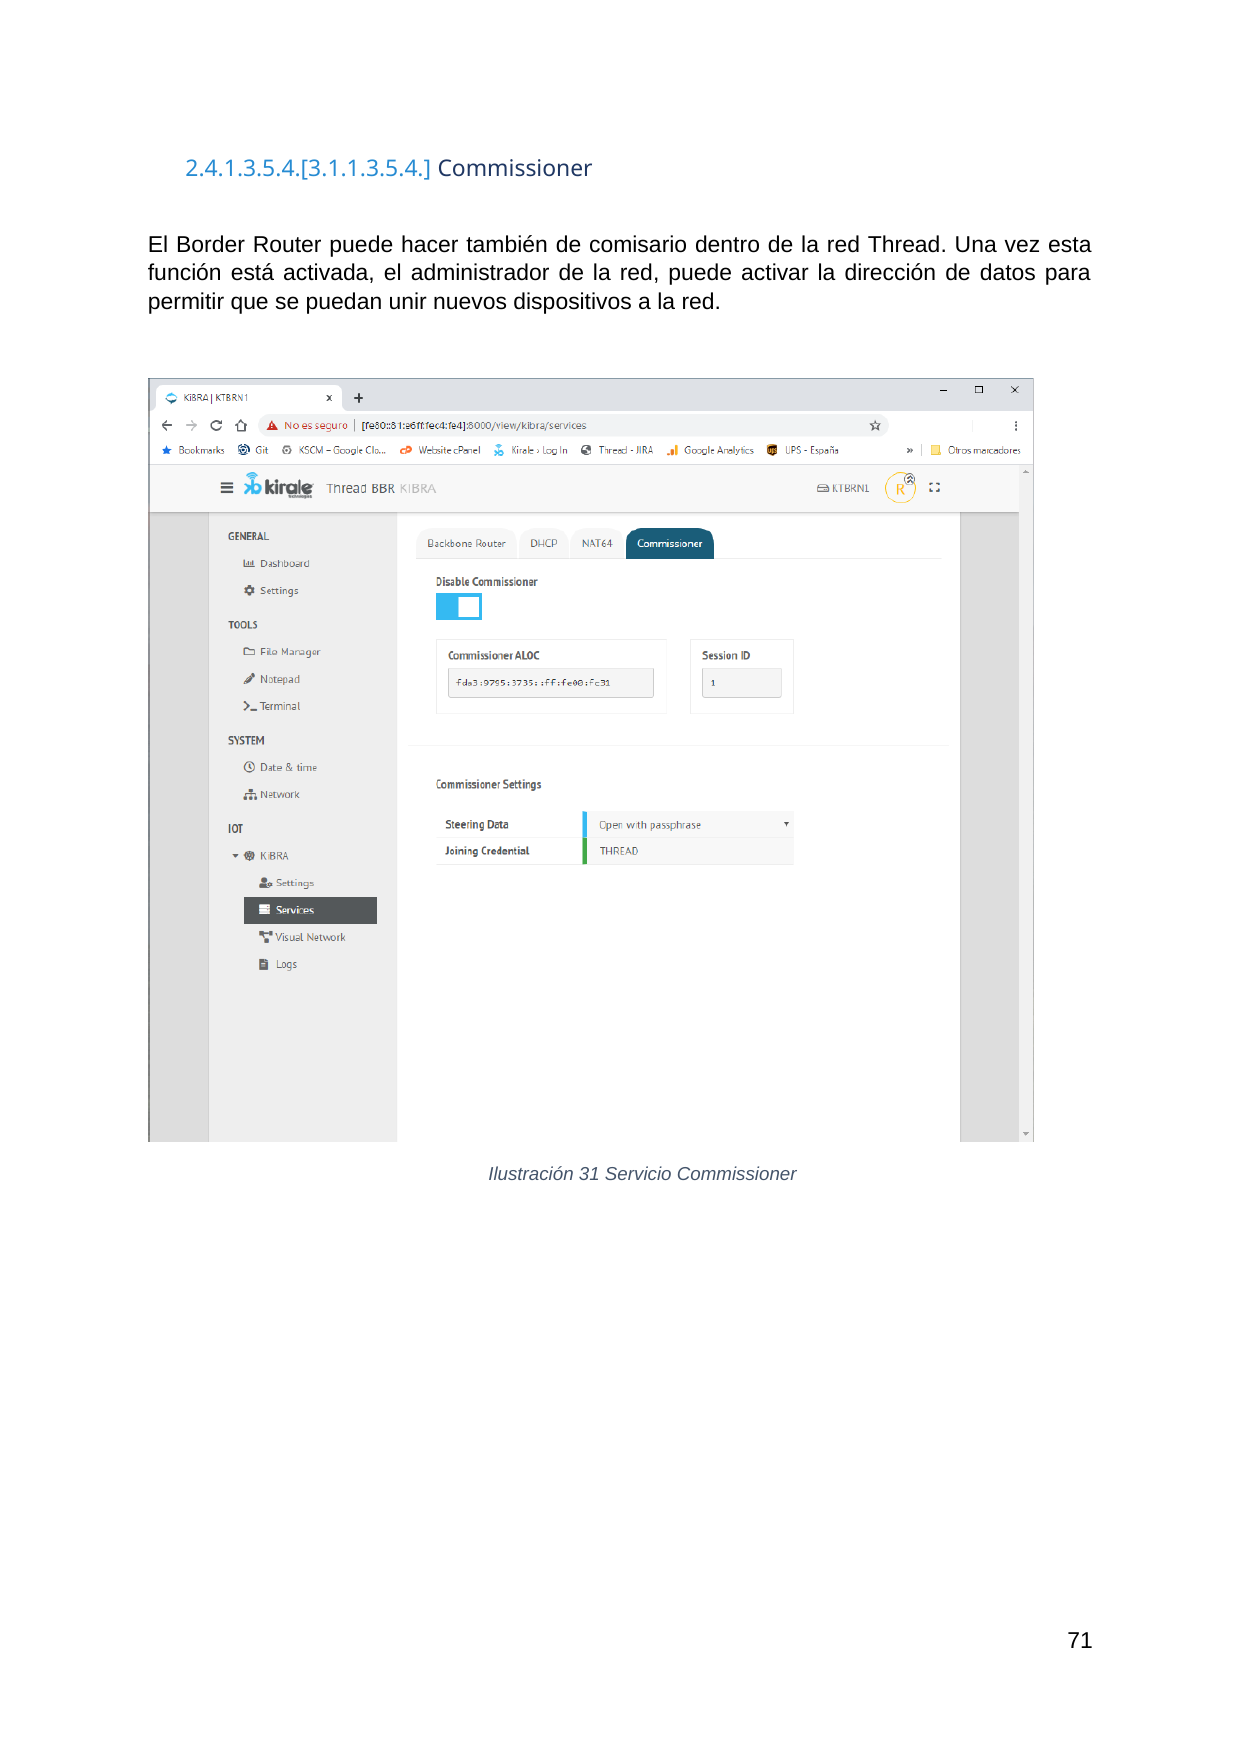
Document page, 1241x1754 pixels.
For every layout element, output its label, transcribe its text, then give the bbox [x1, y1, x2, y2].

picture [147, 377, 1034, 1144]
text Ilustración Servicio Commissioner [194, 1162, 1092, 1184]
text El Border Router puede hacer también de comisario dentro de la red Thread. Una vez esta función está activada, el administrador de la red, puede activar la dirección de datos para permitir que se puedan unir nuevos dispositivos a la red. [148, 231, 1092, 314]
subtitle Commissioner [185, 152, 1092, 183]
